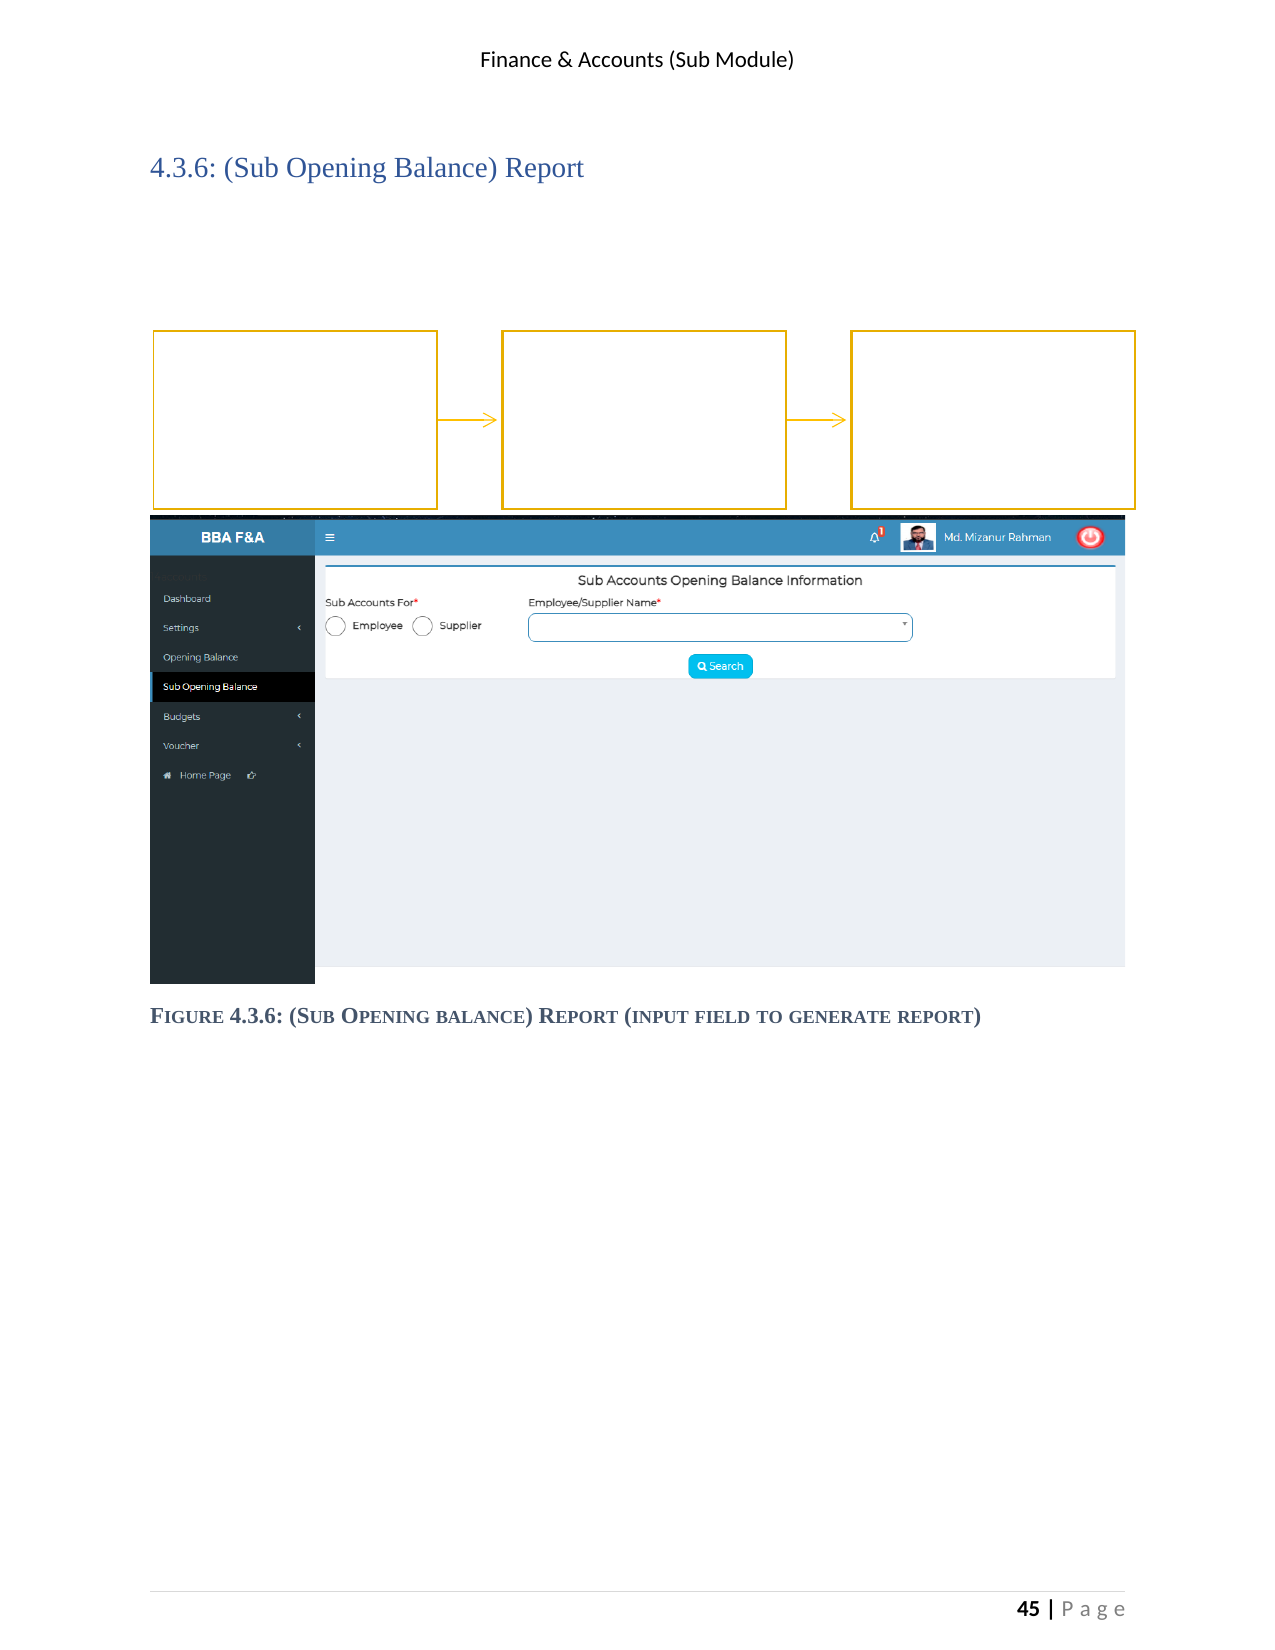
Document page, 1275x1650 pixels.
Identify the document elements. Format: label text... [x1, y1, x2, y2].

subtitle 4.3.6: (Sub Opening Balance) Report [150, 150, 1125, 183]
picture [150, 515, 1125, 984]
text Figure 4.3.6: (Sub Opening balance) Report (input field to generate report) [150, 1002, 1125, 1029]
